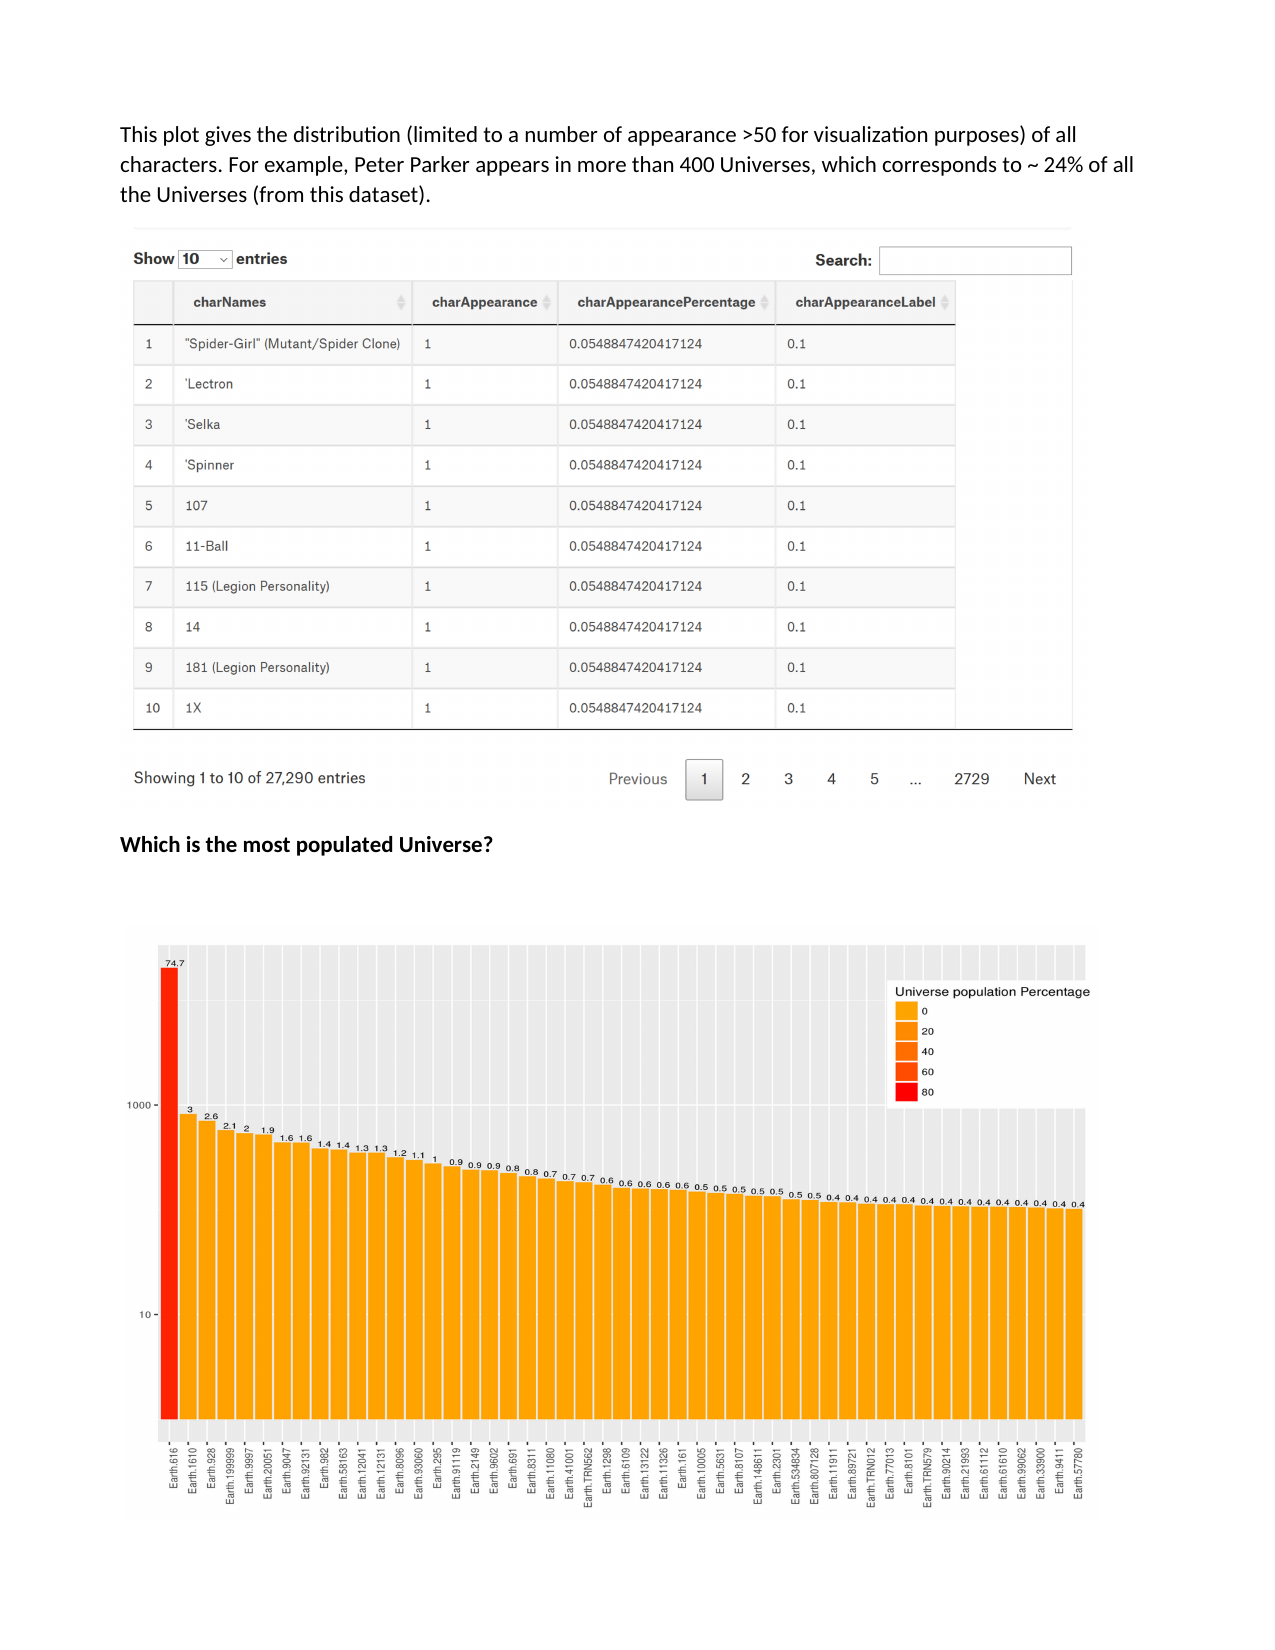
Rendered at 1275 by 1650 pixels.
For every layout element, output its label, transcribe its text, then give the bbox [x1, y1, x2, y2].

picture [120, 227, 1096, 811]
text Which is the most populated Universe? [120, 830, 1155, 858]
picture [125, 923, 1101, 1518]
text This plot gives the distribution (limited to a number of appearance >50 for visualization purposes) of all characters. For example, Peter Parker appears in more than 400 Universes, which corresponds to ~ 24% of all the Universes (from this dataset). [120, 120, 1155, 208]
